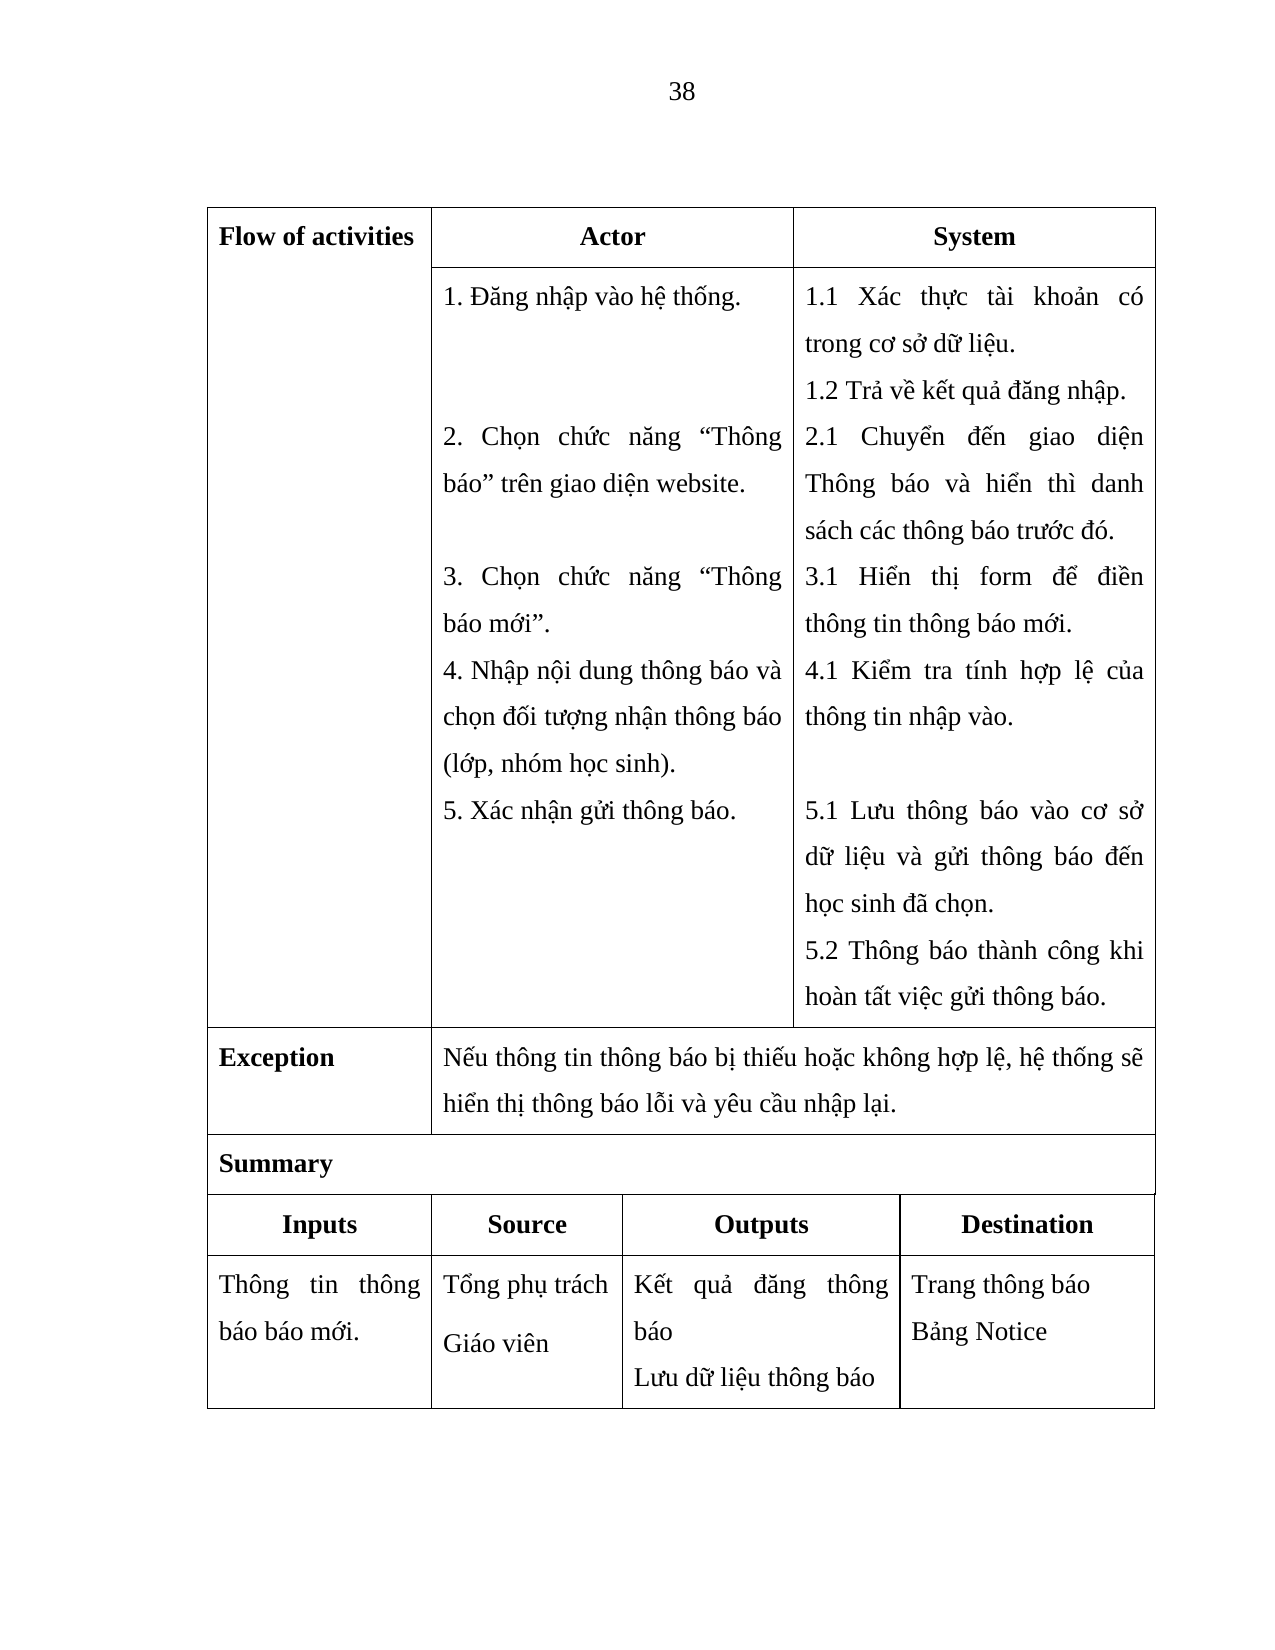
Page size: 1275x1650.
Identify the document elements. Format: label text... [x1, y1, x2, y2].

table_cell Actor [432, 208, 793, 267]
table_cell Tổng phụ trách Giáo viên [432, 1256, 622, 1408]
table_cell Nếu thông tin thông báo bị thiếu hoặc không hợp lệ, hệ thống sẽ hiển thị thông báo lỗi và yêu cầu nhập lại. [432, 1028, 1155, 1134]
table_cell Outputs [623, 1195, 899, 1254]
table_cell Inputs [208, 1195, 431, 1254]
table_cell Source [432, 1195, 622, 1254]
table_cell Summary [208, 1135, 1155, 1194]
table_cell 1. Đăng nhập vào hệ thống. 2. Chọn chức năng “Thông báo” trên giao diện website. 3. Chọn chức năng “Thông báo mới”. 4. Nhập nội dung thông báo và chọn đối tượng nhận thông báo (lớp, nhóm học sinh). 5. Xác nhận gửi thông báo. [432, 268, 793, 1027]
table_cell Flow of activities [208, 208, 431, 1027]
table_cell 1.1 Xác thực tài khoản có trong cơ sở dữ liệu. 1.2 Trả về kết quả đăng nhập. 2.1 Chuyển đến giao diện Thông báo và hiển thì danh sách các thông báo trước đó. 3.1 Hiển thị form để điền thông tin thông báo mới. 4.1 Kiểm tra tính hợp lệ của thông tin nhập vào. 5.1 Lưu thông báo vào cơ sở dữ liệu và gửi thông báo đến học sinh đã chọn. 5.2 Thông báo thành công khi hoàn tất việc gửi thông báo. [794, 268, 1155, 1027]
table_cell Trang thông báo Bảng Notice [901, 1256, 1154, 1408]
table_cell Thông tin thông báo báo mới. [208, 1256, 431, 1408]
table_cell Destination [901, 1195, 1154, 1254]
table_cell Exception [208, 1028, 431, 1134]
table_cell Kết quả đăng thông báo Lưu dữ liệu thông báo [623, 1256, 899, 1408]
table_cell System [794, 208, 1155, 267]
